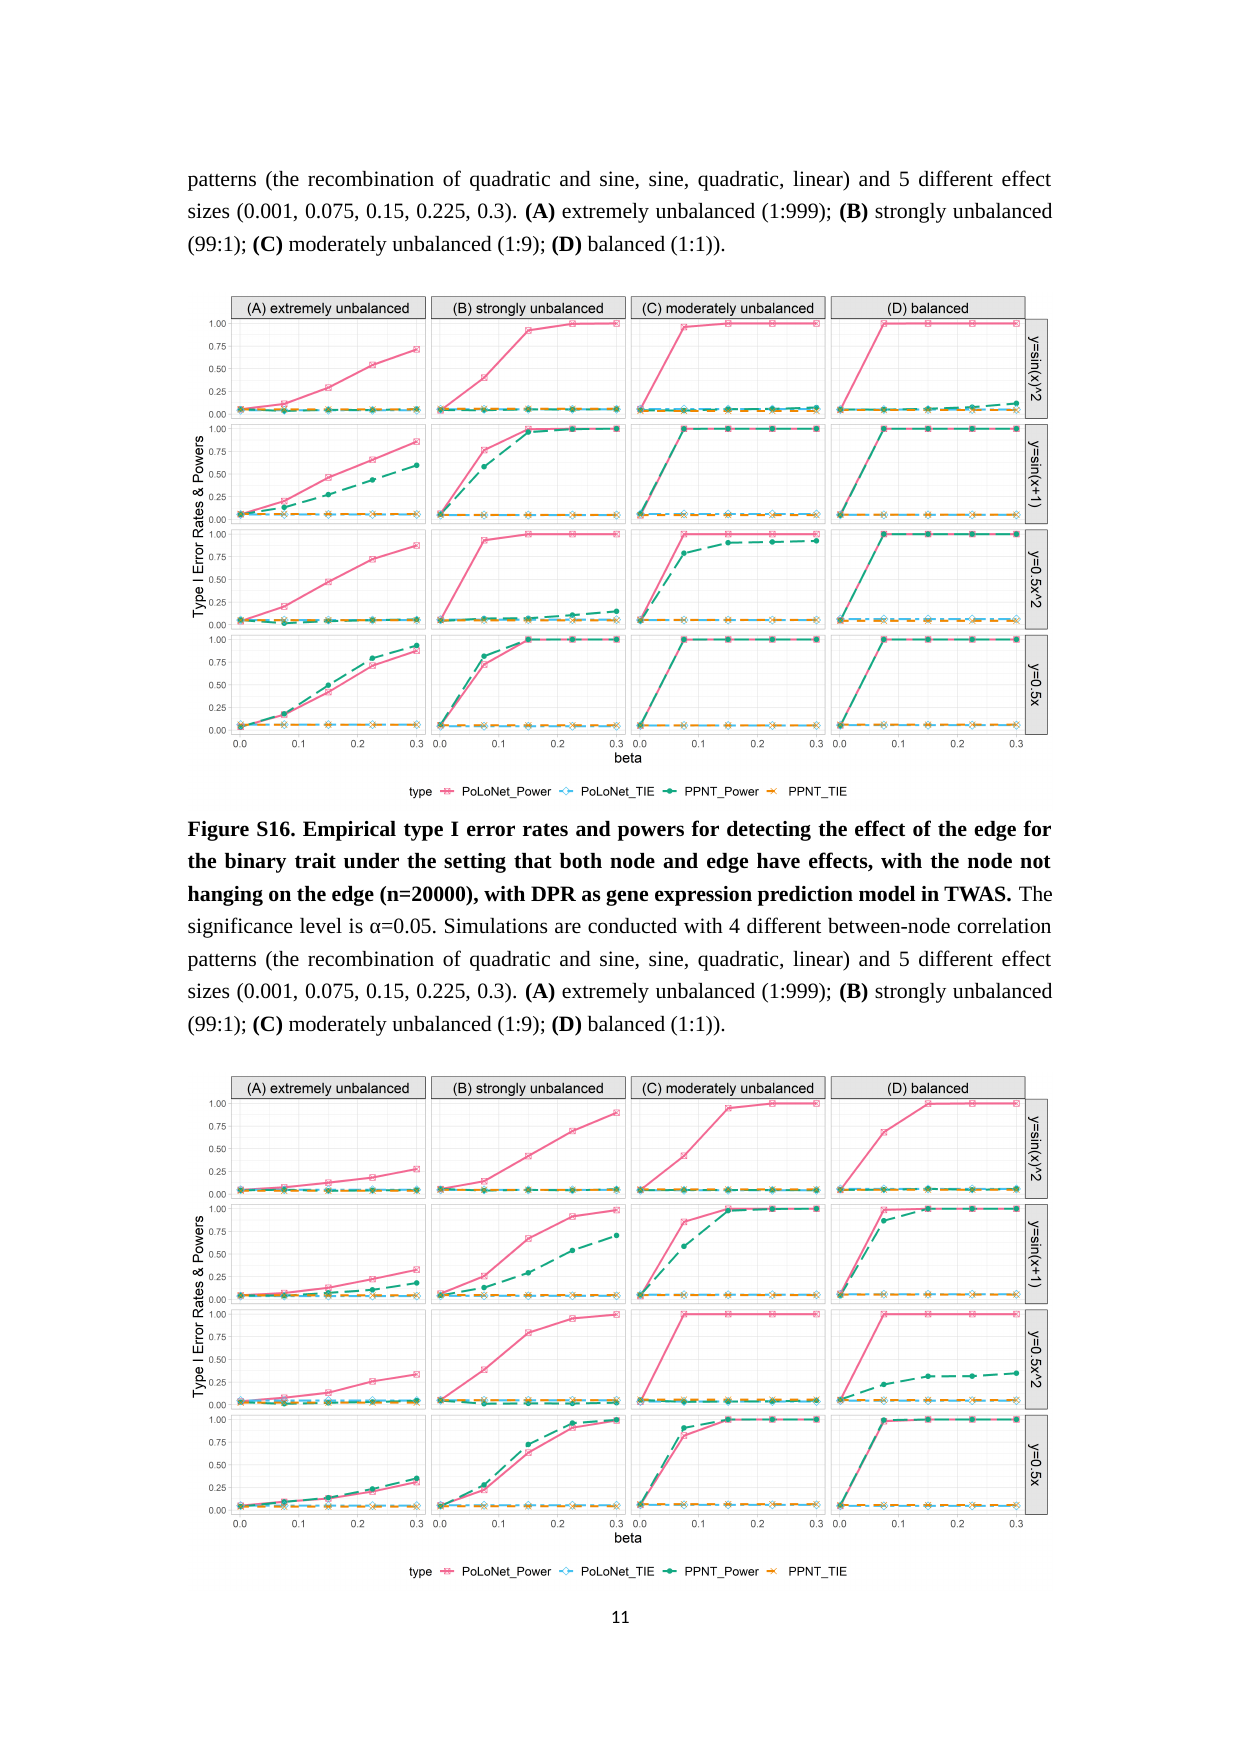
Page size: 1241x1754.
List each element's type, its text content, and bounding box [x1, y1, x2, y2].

text Figure S16. Empirical type I error rates and powers for detecting the effect of the edge for the binary trait under the setting that both node and edge have effects, with the node not hanging on the edge (n=20000), with DPR as gene expression prediction model in TWAS. The significance level is α=0.05. Simulations are conducted with 4 different between-node correlation patterns (the recombination of quadratic and sine, sine, quadratic, linear) and 5 different effect sizes (0.001, 0.075, 0.15, 0.225, 0.3). (A) extremely unbalanced (1:999); (B) strongly unbalanced (99:1); (C) moderately unbalanced (1:9); (D) balanced (1:1)). [187, 812, 1053, 1039]
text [187, 162, 1053, 259]
picture [187, 1072, 1053, 1591]
picture [187, 292, 1053, 811]
